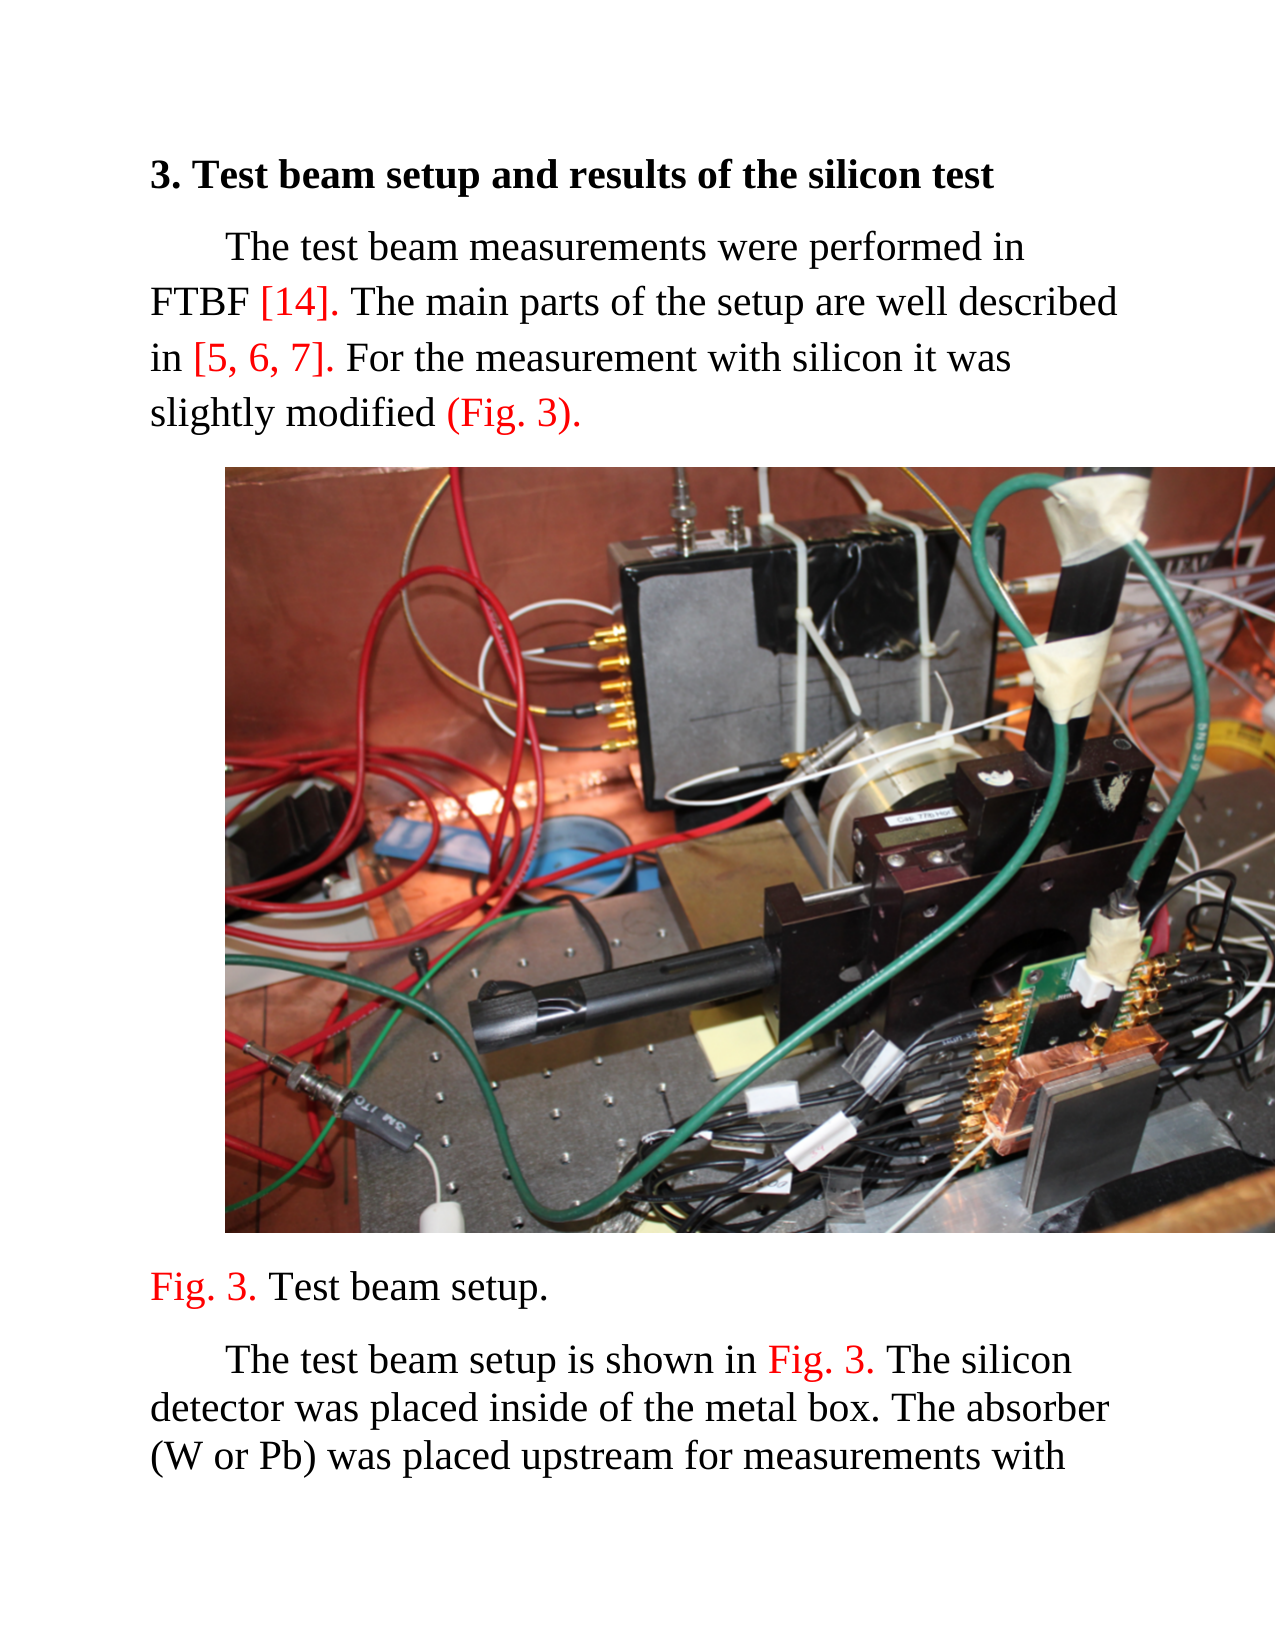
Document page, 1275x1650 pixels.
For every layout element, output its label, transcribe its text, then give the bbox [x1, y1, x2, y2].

picture [225, 467, 1275, 1233]
text 3. Test beam setup and results of the silicon test [150, 150, 1125, 198]
text Fig. 3. Test beam setup. [150, 1261, 1125, 1309]
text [150, 1334, 1125, 1478]
text The test beam measurements were performed in FTBF [14]. The main parts of the setup are well described in [5, 6, 7]. For the measurement with silicon it was slightly modified (Fig. 3). [150, 222, 1125, 435]
